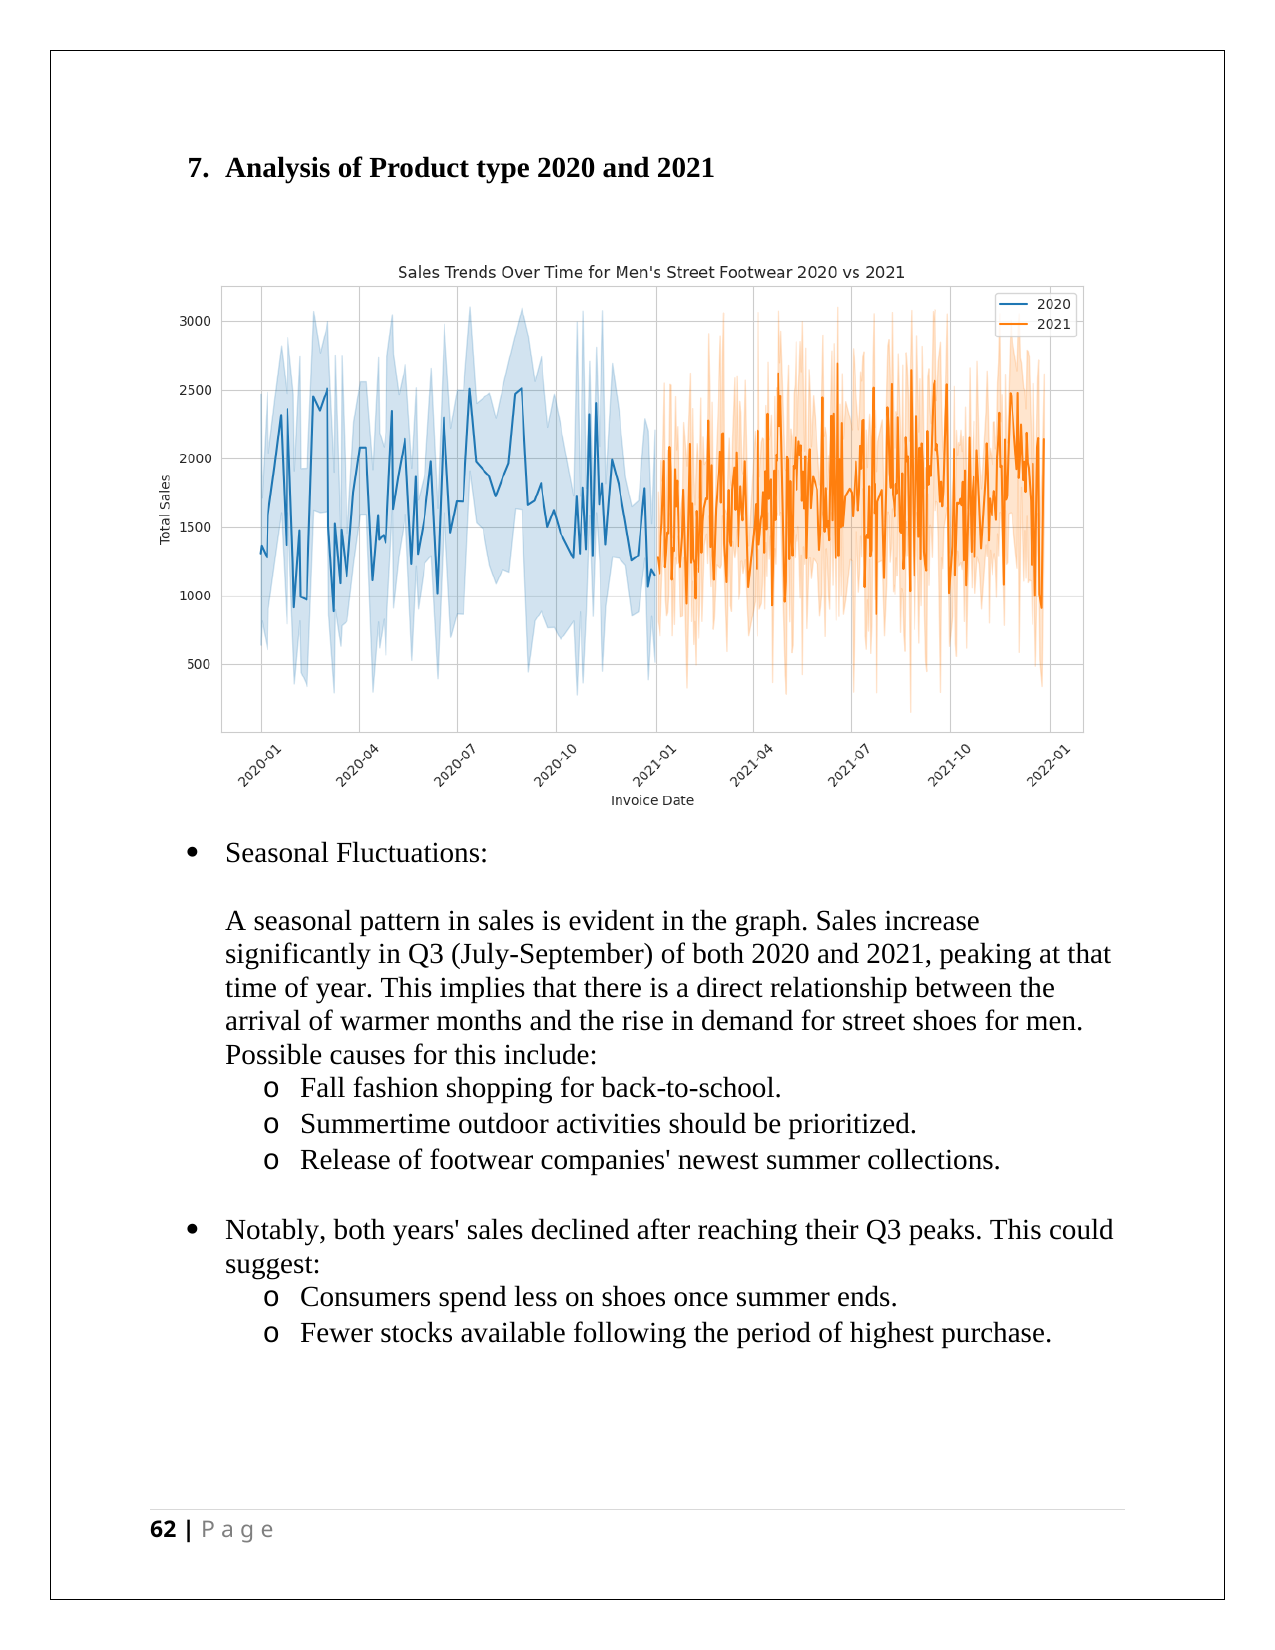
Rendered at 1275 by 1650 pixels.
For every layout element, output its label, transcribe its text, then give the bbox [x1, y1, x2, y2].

list Consumers spend less on shoes once summer ends. [262, 1279, 1125, 1315]
list Release of footwear companies' newest summer collections. [262, 1142, 1125, 1178]
list Fall fashion shopping for back-to-school. [262, 1070, 1125, 1106]
list Fewer stocks available following the period of highest purchase. [262, 1315, 1125, 1351]
list Notably, both years' sales declined after reaching their Q3 peaks. This could suggest: [187, 1212, 1125, 1279]
list A seasonal pattern in sales is evident in the graph. Sales increase significantly in Q3 (July-September) of both 2020 and 2021, peaking at that time of year. This implies that there is a direct relationship between the arrival of warmer months and the rise in demand for street shoes for men. Possible causes for this include: [225, 903, 1125, 1070]
list Seasonal Fluctuations: [187, 836, 1125, 869]
list Analysis of Product type 2020 and 2021 [187, 150, 1125, 183]
picture [150, 255, 1091, 817]
list Summertime outdoor activities should be prioritized. [262, 1106, 1125, 1142]
